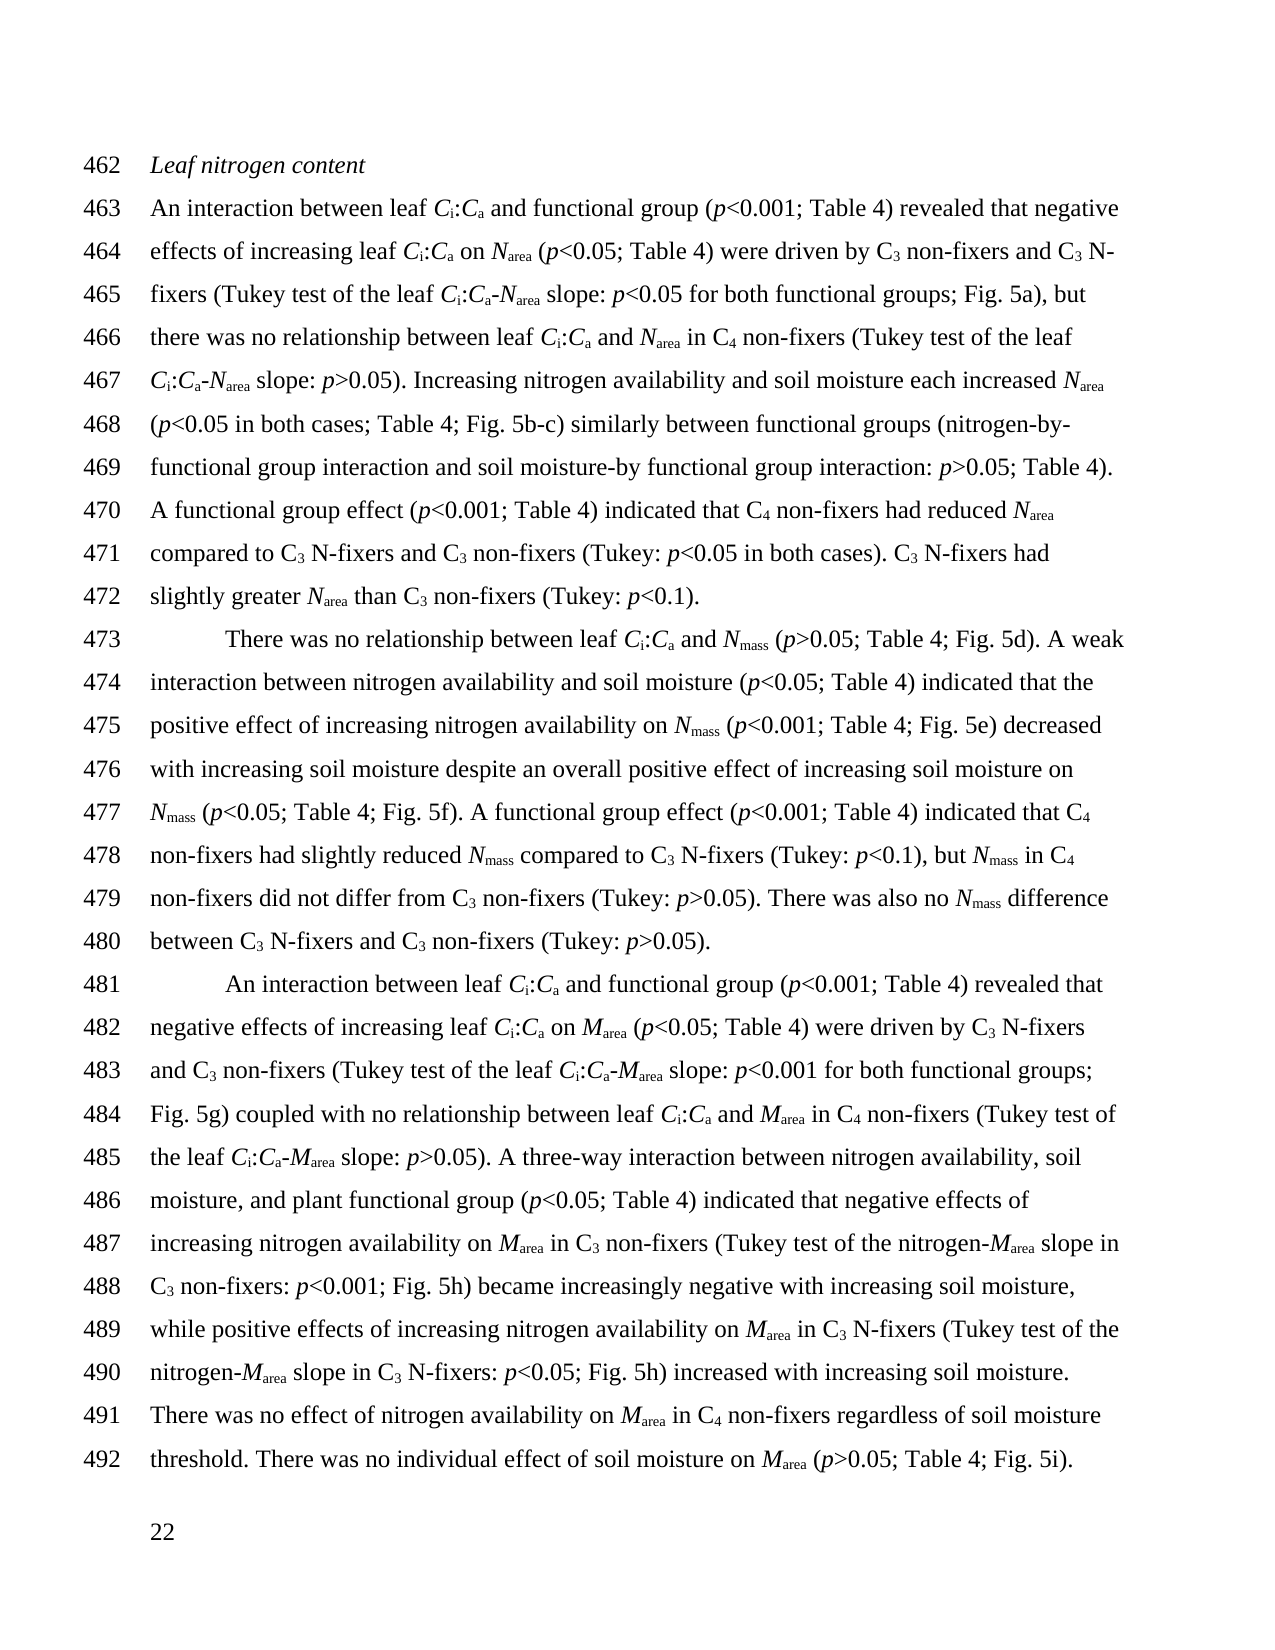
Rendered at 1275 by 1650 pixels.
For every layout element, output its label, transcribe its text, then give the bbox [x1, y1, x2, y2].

text An interaction between leaf Ci:Ca and functional group (p<0.001; Table 4) revealed that negative effects of increasing leaf Ci:Ca on Marea (p<0.05; Table 4) were driven by C3 N-fixers and C3 non-fixers (Tukey test of the leaf Ci:Ca-Marea slope: p<0.001 for both functional groups; Fig. 5g) coupled with no relationship between leaf Ci:Ca and Marea in C4 non-fixers (Tukey test of the leaf Ci:Ca-Marea slope: p>0.05). A three-way interaction between nitrogen availability, soil moisture, and plant functional group (p<0.05; Table 4) indicated that negative effects of increasing nitrogen availability on Marea in C3 non-fixers (Tukey test of the nitrogen-Marea slope in C3 non-fixers: p<0.001; Fig. 5h) became increasingly negative with increasing soil moisture, while positive effects of increasing nitrogen availability on Marea in C3 N-fixers (Tukey test of the nitrogen-Marea slope in C3 N-fixers: p<0.05; Fig. 5h) increased with increasing soil moisture. There was no effect of nitrogen availability on Marea in C4 non-fixers regardless of soil moisture threshold. There was no individual effect of soil moisture on Marea (p>0.05; Table 4; Fig. 5i). [150, 969, 1125, 1472]
text There was no relationship between leaf Ci:Ca and Nmass (p>0.05; Table 4; Fig. 5d). A weak interaction between nitrogen availability and soil moisture (p<0.05; Table 4) indicated that the positive effect of increasing nitrogen availability on Nmass (p<0.001; Table 4; Fig. 5e) decreased with increasing soil moisture despite an overall positive effect of increasing soil moisture on Nmass (p<0.05; Table 4; Fig. 5f). A functional group effect (p<0.001; Table 4) indicated that C4 non-fixers had slightly reduced Nmass compared to C3 N-fixers (Tukey: p<0.1), but Nmass in C4 non-fixers did not differ from C3 non-fixers (Tukey: p>0.05). There was also no Nmass difference between C3 N-fixers and C3 non-fixers (Tukey: p>0.05). [150, 624, 1125, 955]
text An interaction between leaf Ci:Ca and functional group (p<0.001; Table 4) revealed that negative effects of increasing leaf Ci:Ca on Narea (p<0.05; Table 4) were driven by C3 non-fixers and C3 N-fixers (Tukey test of the leaf Ci:Ca-Narea slope: p<0.05 for both functional groups; Fig. 5a), but there was no relationship between leaf Ci:Ca and Narea in C4 non-fixers (Tukey test of the leaf Ci:Ca-Narea slope: p>0.05). Increasing nitrogen availability and soil moisture each increased Narea (p<0.05 in both cases; Table 4; Fig. 5b-c) similarly between functional groups (nitrogen-by-functional group interaction and soil moisture-by functional group interaction: p>0.05; Table 4). A functional group effect (p<0.001; Table 4) indicated that C4 non-fixers had reduced Narea compared to C3 N-fixers and C3 non-fixers (Tukey: p<0.05 in both cases). C3 N-fixers had slightly greater Narea than C3 non-fixers (Tukey: p<0.1). [150, 193, 1125, 610]
text Leaf nitrogen content [150, 150, 1125, 179]
